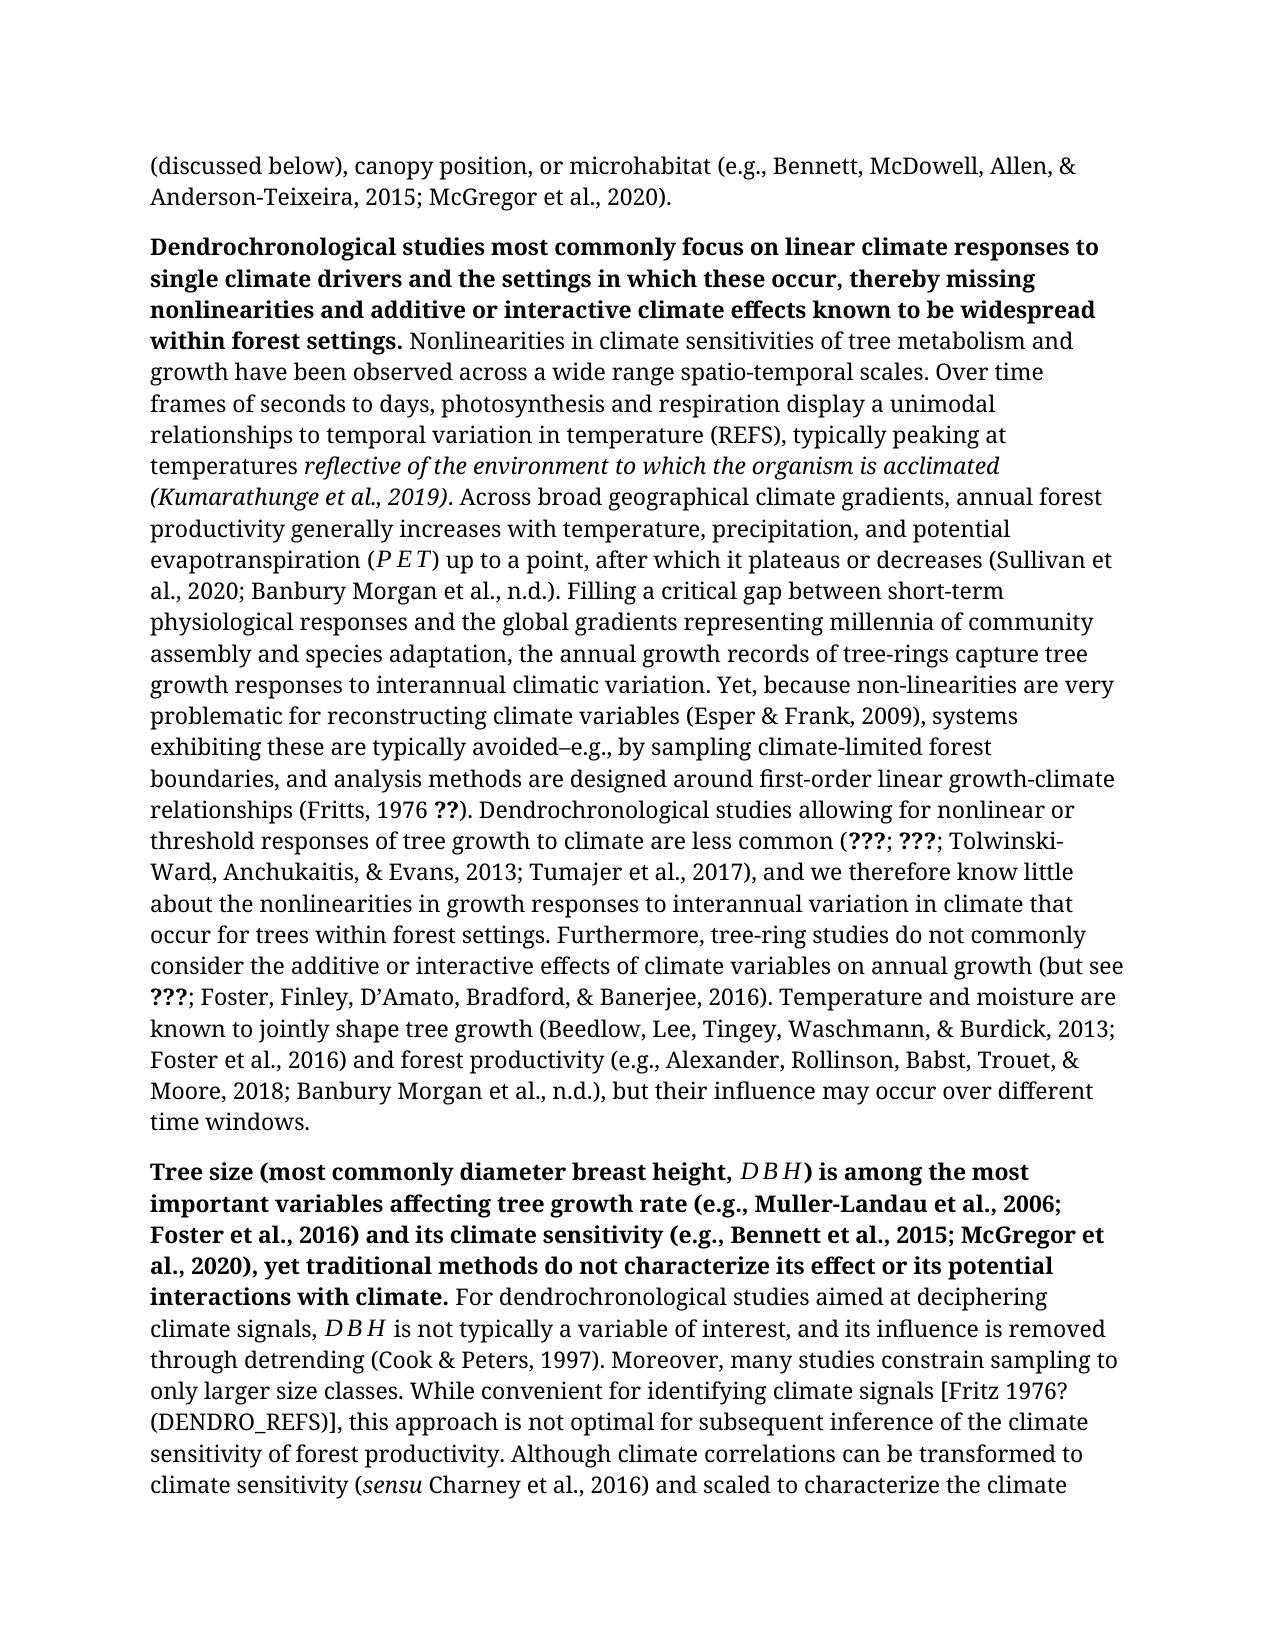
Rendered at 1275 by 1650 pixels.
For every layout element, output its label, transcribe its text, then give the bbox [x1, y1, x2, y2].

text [150, 1156, 1125, 1500]
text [150, 150, 1125, 212]
text Dendrochronological studies most commonly focus on linear climate responses to single climate drivers and the settings in which these occur, thereby missing nonlinearities and additive or interactive climate effects known to be widespread within forest settings. Nonlinearities in climate sensitivities of tree metabolism and growth have been observed across a wide range spatio-temporal scales. Over time frames of seconds to days, photosynthesis and respiration display a unimodal relationships to temporal variation in temperature (REFS), typically peaking at temperatures reflective of the environment to which the organism is acclimated (Kumarathunge et al., 2019). Across broad geographical climate gradients, annual forest productivity generally increases with temperature, precipitation, and potential evapotranspiration () up to a point, after which it plateaus or decreases (Sullivan et al., 2020; Banbury Morgan et al., n.d.). Filling a critical gap between short-term physiological responses and the global gradients representing millennia of community assembly and species adaptation, the annual growth records of tree-rings capture tree growth responses to interannual climatic variation. Yet, because non-linearities are very problematic for reconstructing climate variables (Esper & Frank, 2009), systems exhibiting these are typically avoided–e.g., by sampling climate-limited forest boundaries, and analysis methods are designed around first-order linear growth-climate relationships (Fritts, 1976 ??). Dendrochronological studies allowing for nonlinear or threshold responses of tree growth to climate are less common (???; ???; Tolwinski-Ward, Anchukaitis, & Evans, 2013; Tumajer et al., 2017), and we therefore know little about the nonlinearities in growth responses to interannual variation in climate that occur for trees within forest settings. Furthermore, tree-ring studies do not commonly consider the additive or interactive effects of climate variables on annual growth (but see ???; Foster, Finley, D’Amato, Bradford, & Banerjee, 2016). Temperature and moisture are known to jointly shape tree growth (Beedlow, Lee, Tingey, Waschmann, & Burdick, 2013; Foster et al., 2016) and forest productivity (e.g., Alexander, Rollinson, Babst, Trouet, & Moore, 2018; Banbury Morgan et al., n.d.), but their influence may occur over different time windows. [150, 231, 1125, 1137]
